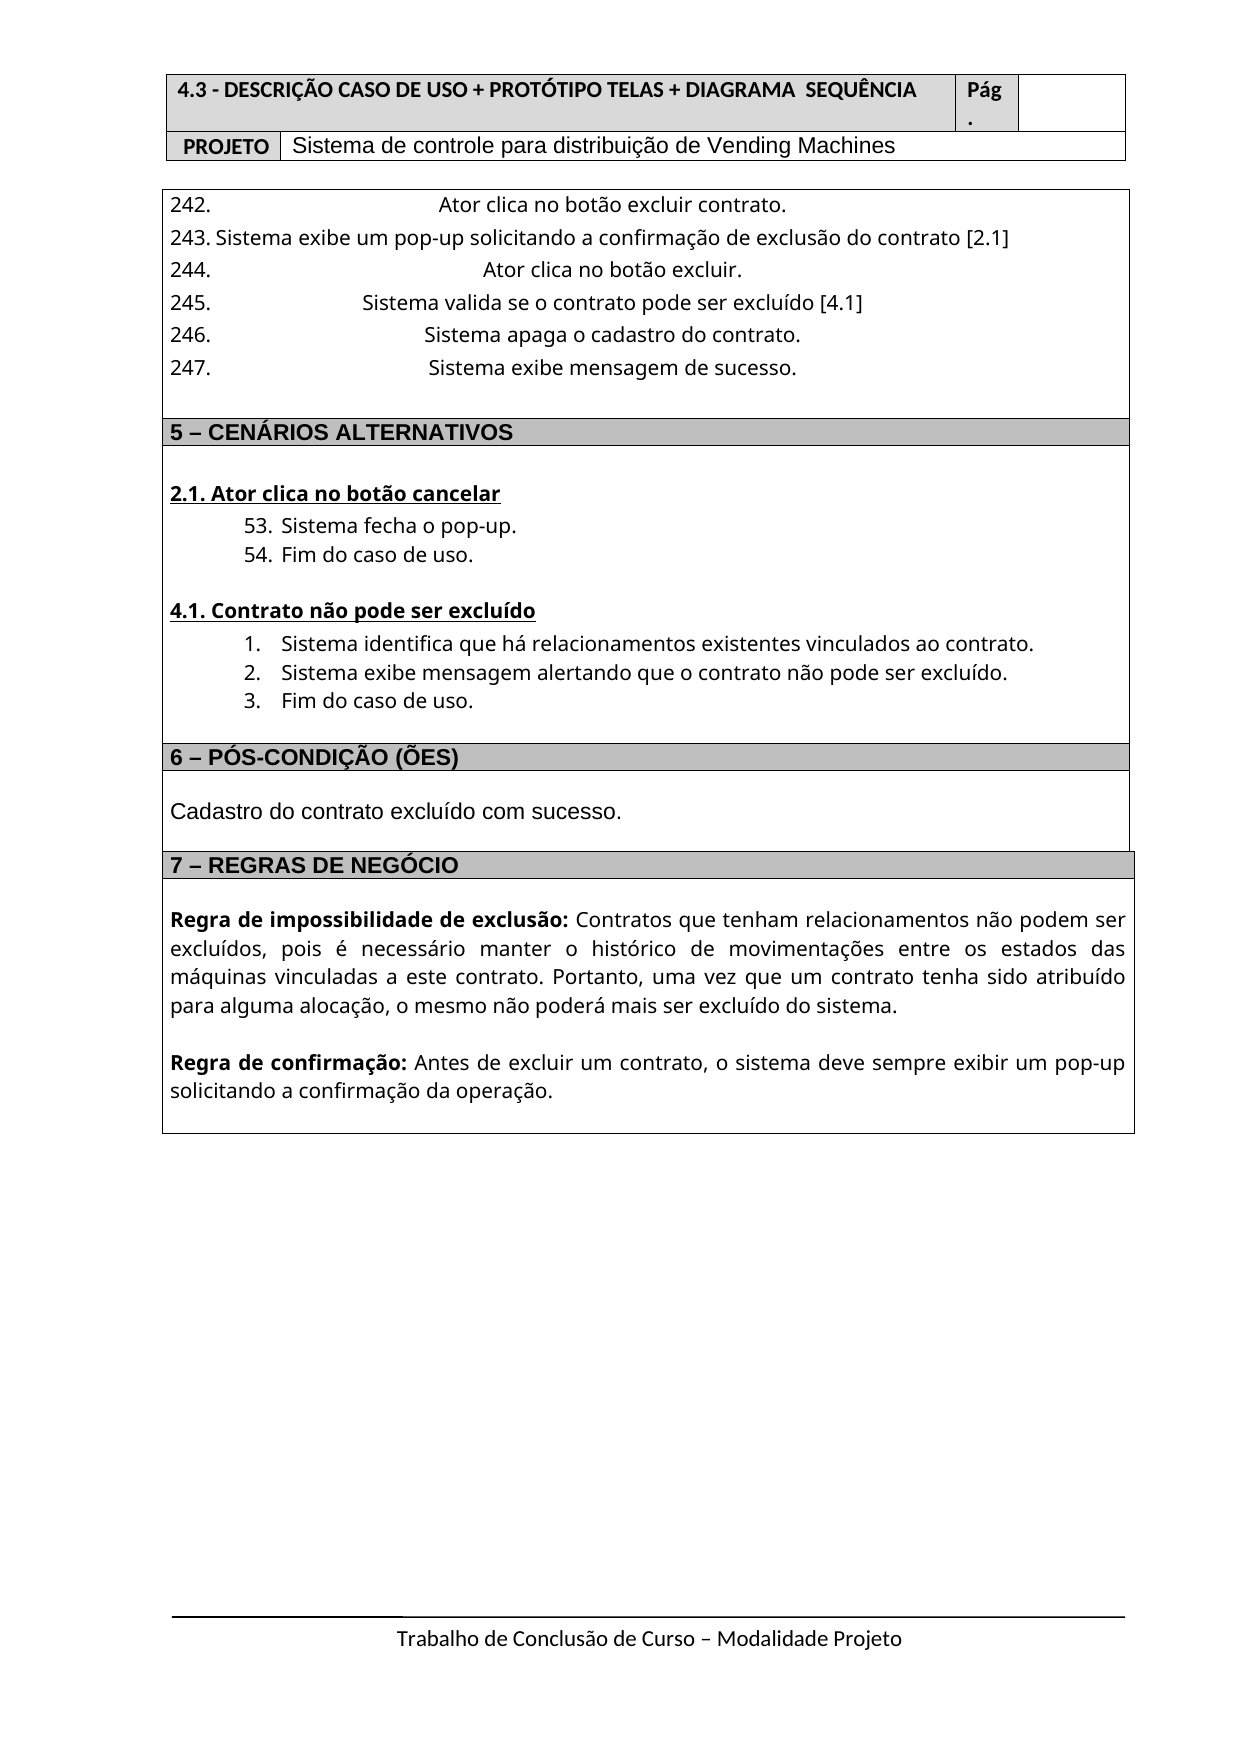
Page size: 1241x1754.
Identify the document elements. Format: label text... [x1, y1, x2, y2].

table_cell Regra de impossibilidade de exclusão: Contratos que tenham relacionamentos não podem ser excluídos, pois é necessário manter o histórico de movimentações entre os estados das máquinas vinculadas a este contrato. Portanto, uma vez que um contrato tenha sido atribuído para alguma alocação, o mesmo não poderá mais ser excluído do sistema. Regra de confirmação: Antes de excluir um contrato, o sistema deve sempre exibir um pop-up solicitando a confirmação da operação. [163, 879, 1134, 1133]
table_cell 5 – CENÁRIOS ALTERNATIVOS [163, 419, 1129, 445]
table_cell 7 – REGRAS DE NEGÓCIO [163, 852, 1134, 878]
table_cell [163, 190, 1129, 418]
table_cell 6 – PÓS-CONDIÇÃO (ÕES) [163, 744, 1129, 770]
table_cell 2.1. Ator clica no botão cancelar Sistema fecha o pop-up. Fim do caso de uso. 4.1. Contrato não pode ser excluído Sistema identifica que há relacionamentos existentes vinculados ao contrato. Sistema exibe mensagem alertando que o contrato não pode ser excluído. Fim do caso de uso. [163, 446, 1129, 743]
table_cell Cadastro do contrato excluído com sucesso. [163, 771, 1129, 851]
